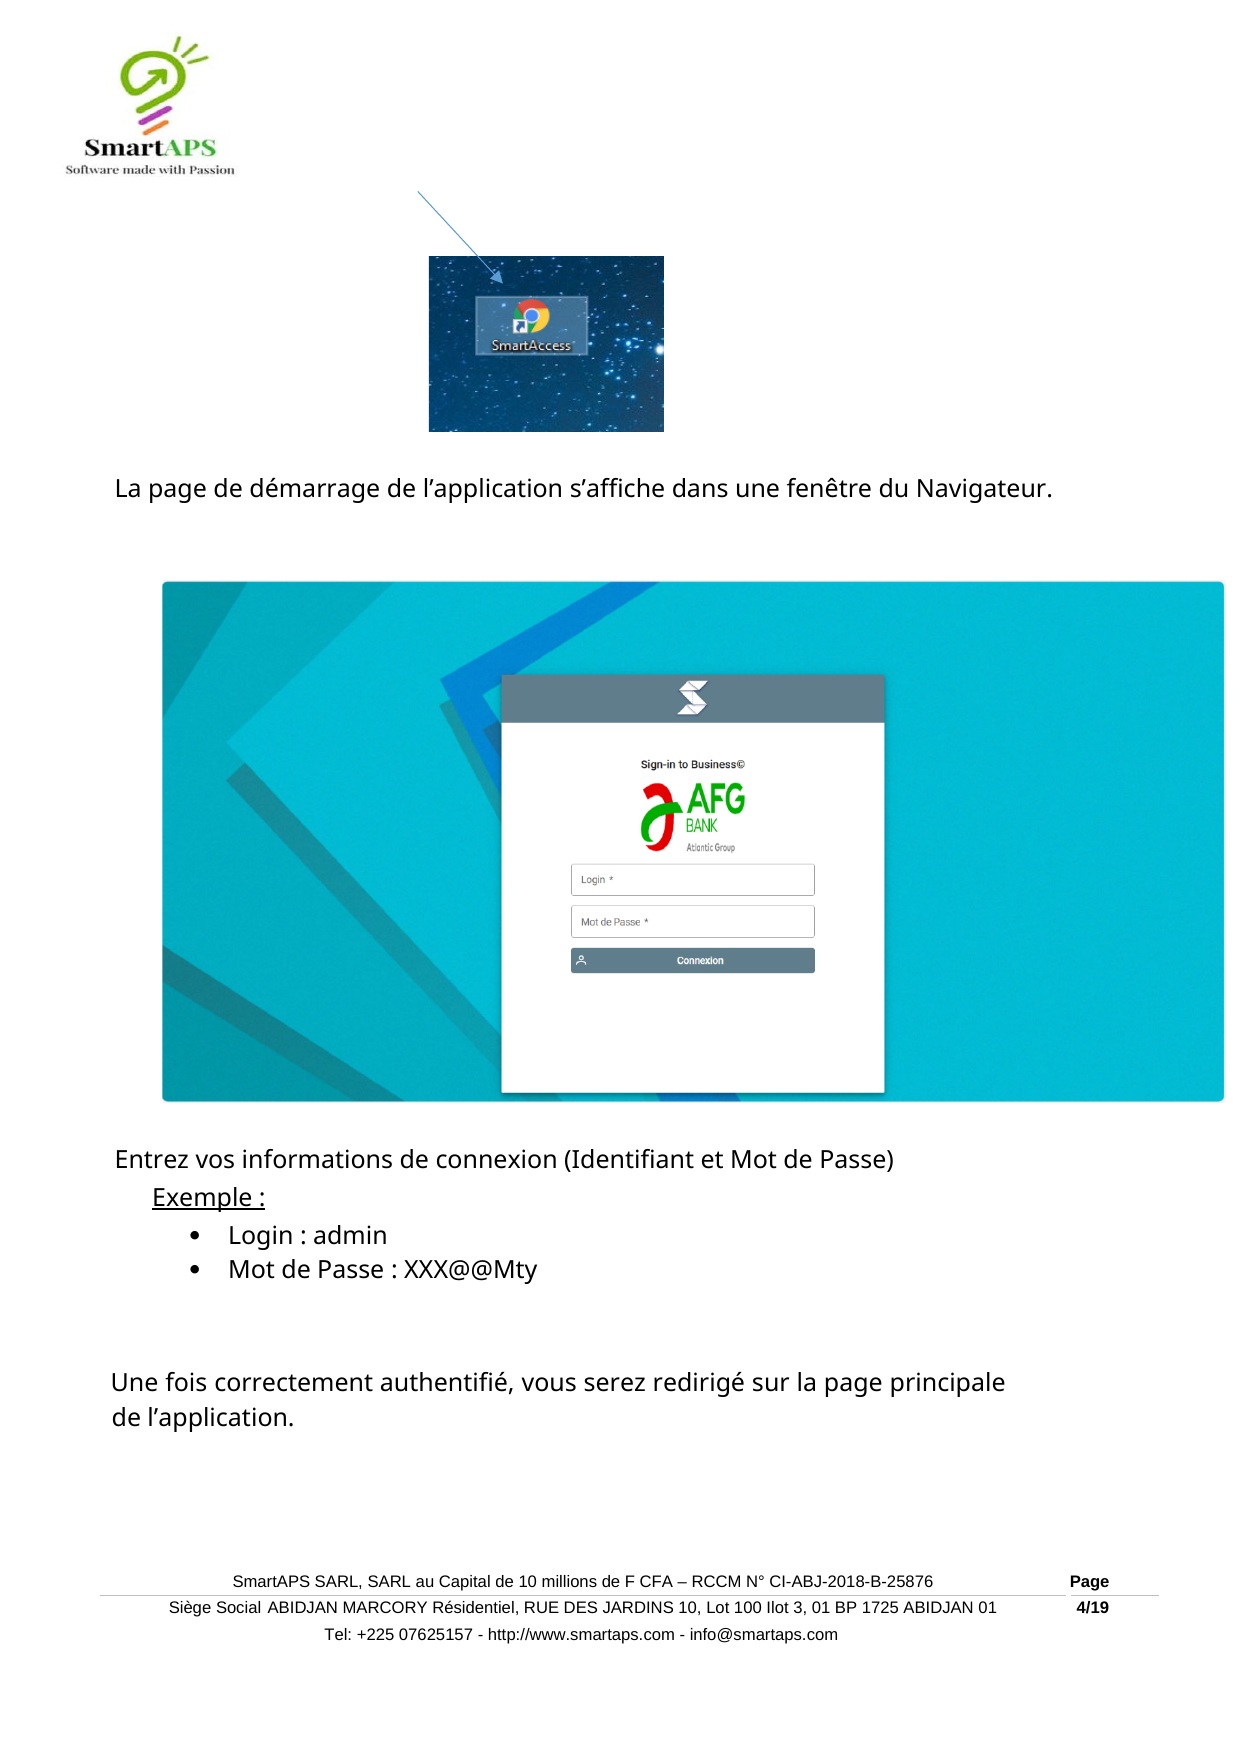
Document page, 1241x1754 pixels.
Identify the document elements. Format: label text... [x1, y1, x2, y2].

picture [428, 256, 664, 432]
text La page de démarrage de l’application s’affiche dans une fenêtre du Navigateur. [114, 476, 1158, 503]
picture [162, 580, 1226, 1103]
text Une fois correctement authentifié, vous serez redirigé sur la page principale de l’application. [110, 1365, 1007, 1434]
text Entrez vos informations de connexion (Identifiant et Mot de Passe) [114, 1142, 943, 1176]
picture [42, 11, 258, 183]
text Exemple : [152, 1179, 943, 1214]
list Mot de Passe : XXX@@Mty [190, 1252, 943, 1286]
list Login : admin [190, 1218, 943, 1252]
